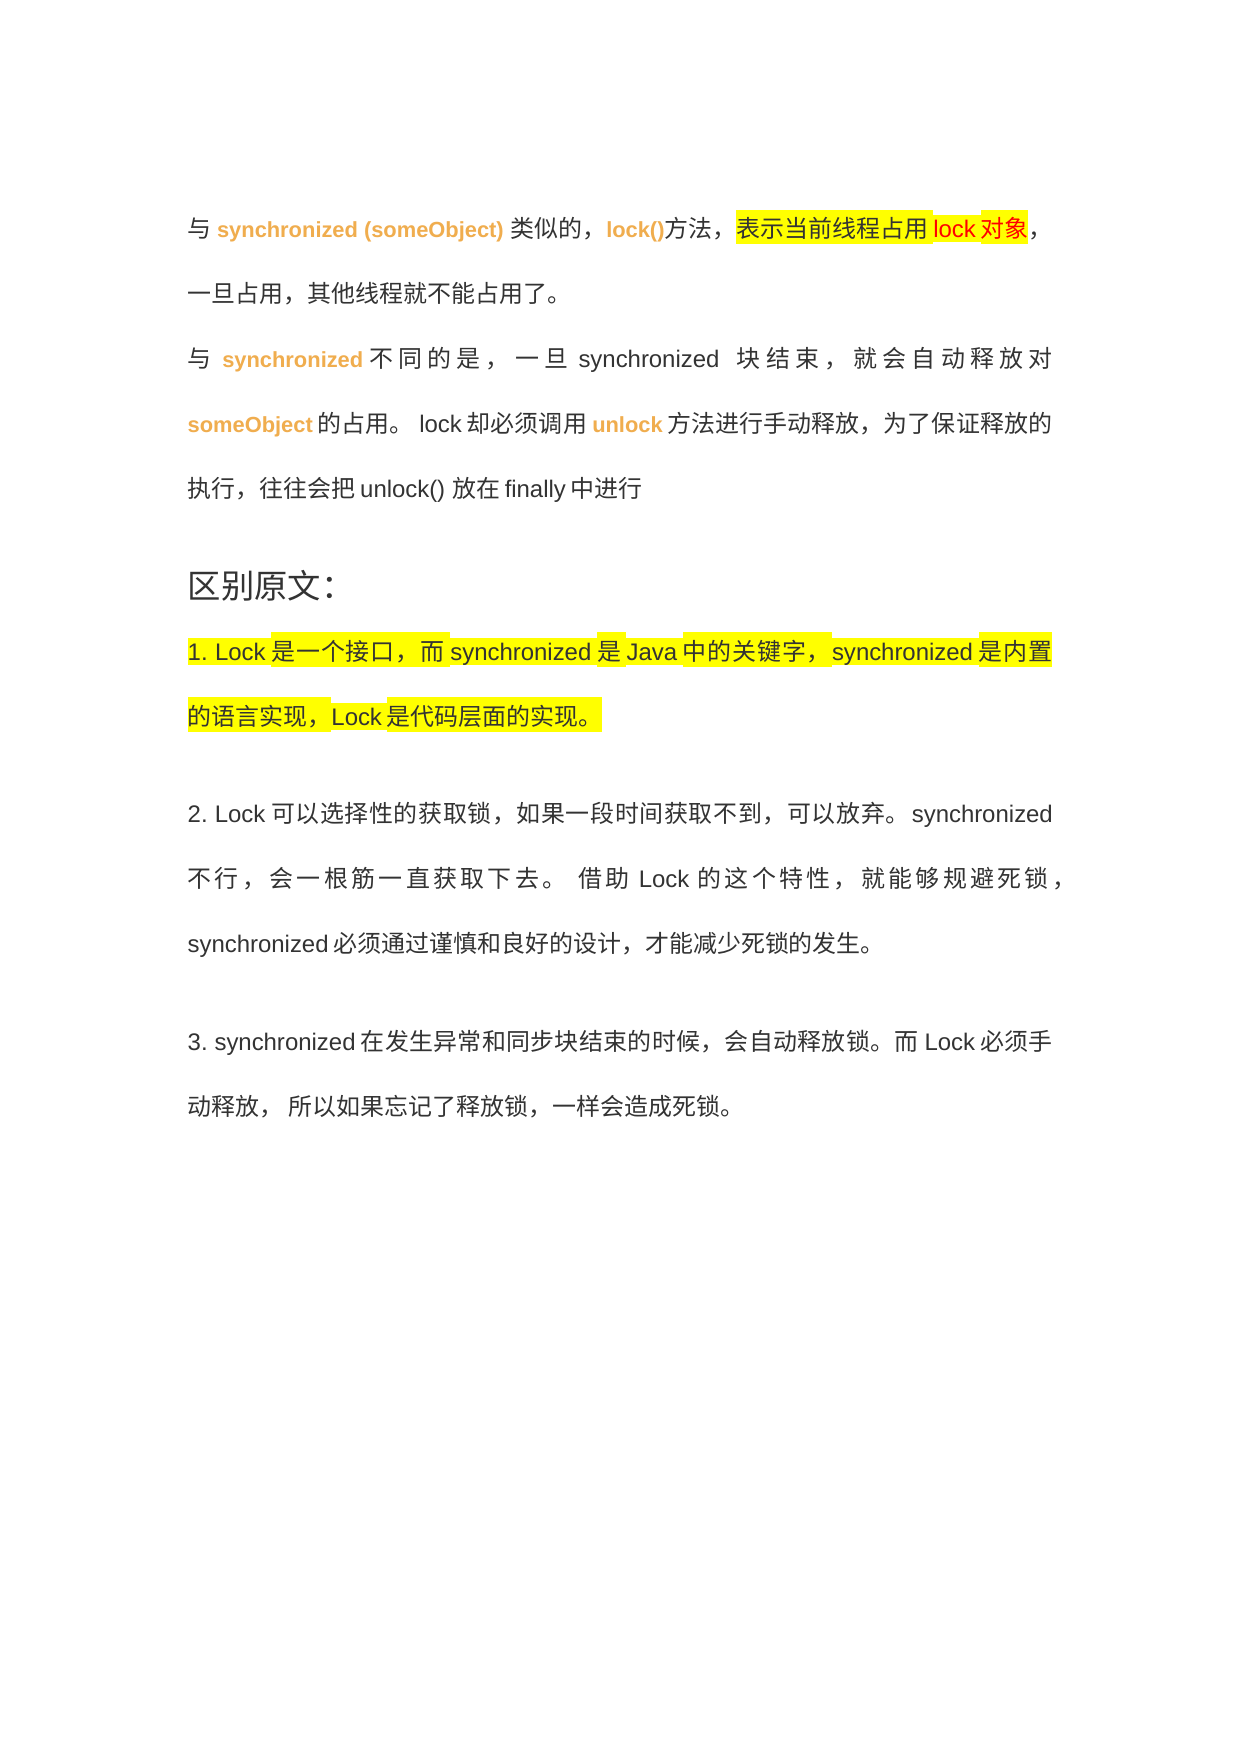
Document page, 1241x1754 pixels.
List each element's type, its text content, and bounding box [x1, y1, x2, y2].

text 与 synchronized (someObject) 类似的，lock()方法，表示当前线程占用lock对象，一旦占用，其他线程就不能占用了。 与 synchronized 不同的是，一旦synchronized 块结束，就会自动释放对someObject的占用。 lock却必须调用unlock方法进行手动释放，为了保证释放的执行，往往会把unlock() 放在finally中进行 [187, 194, 1053, 519]
text 1. Lock是一个接口，而synchronized是Java中的关键字，synchronized是内置的语言实现，Lock是代码层面的实现。 2. Lock可以选择性的获取锁，如果一段时间获取不到，可以放弃。synchronized不行，会一根筋一直获取下去。 借助Lock的这个特性，就能够规避死锁，synchronized必须通过谨慎和良好的设计，才能减少死锁的发生。 3. synchronized在发生异常和同步块结束的时候，会自动释放锁。而Lock必须手动释放， 所以如果忘记了释放锁，一样会造成死锁。 [187, 617, 1053, 1137]
text 区别原文： [187, 552, 1053, 617]
